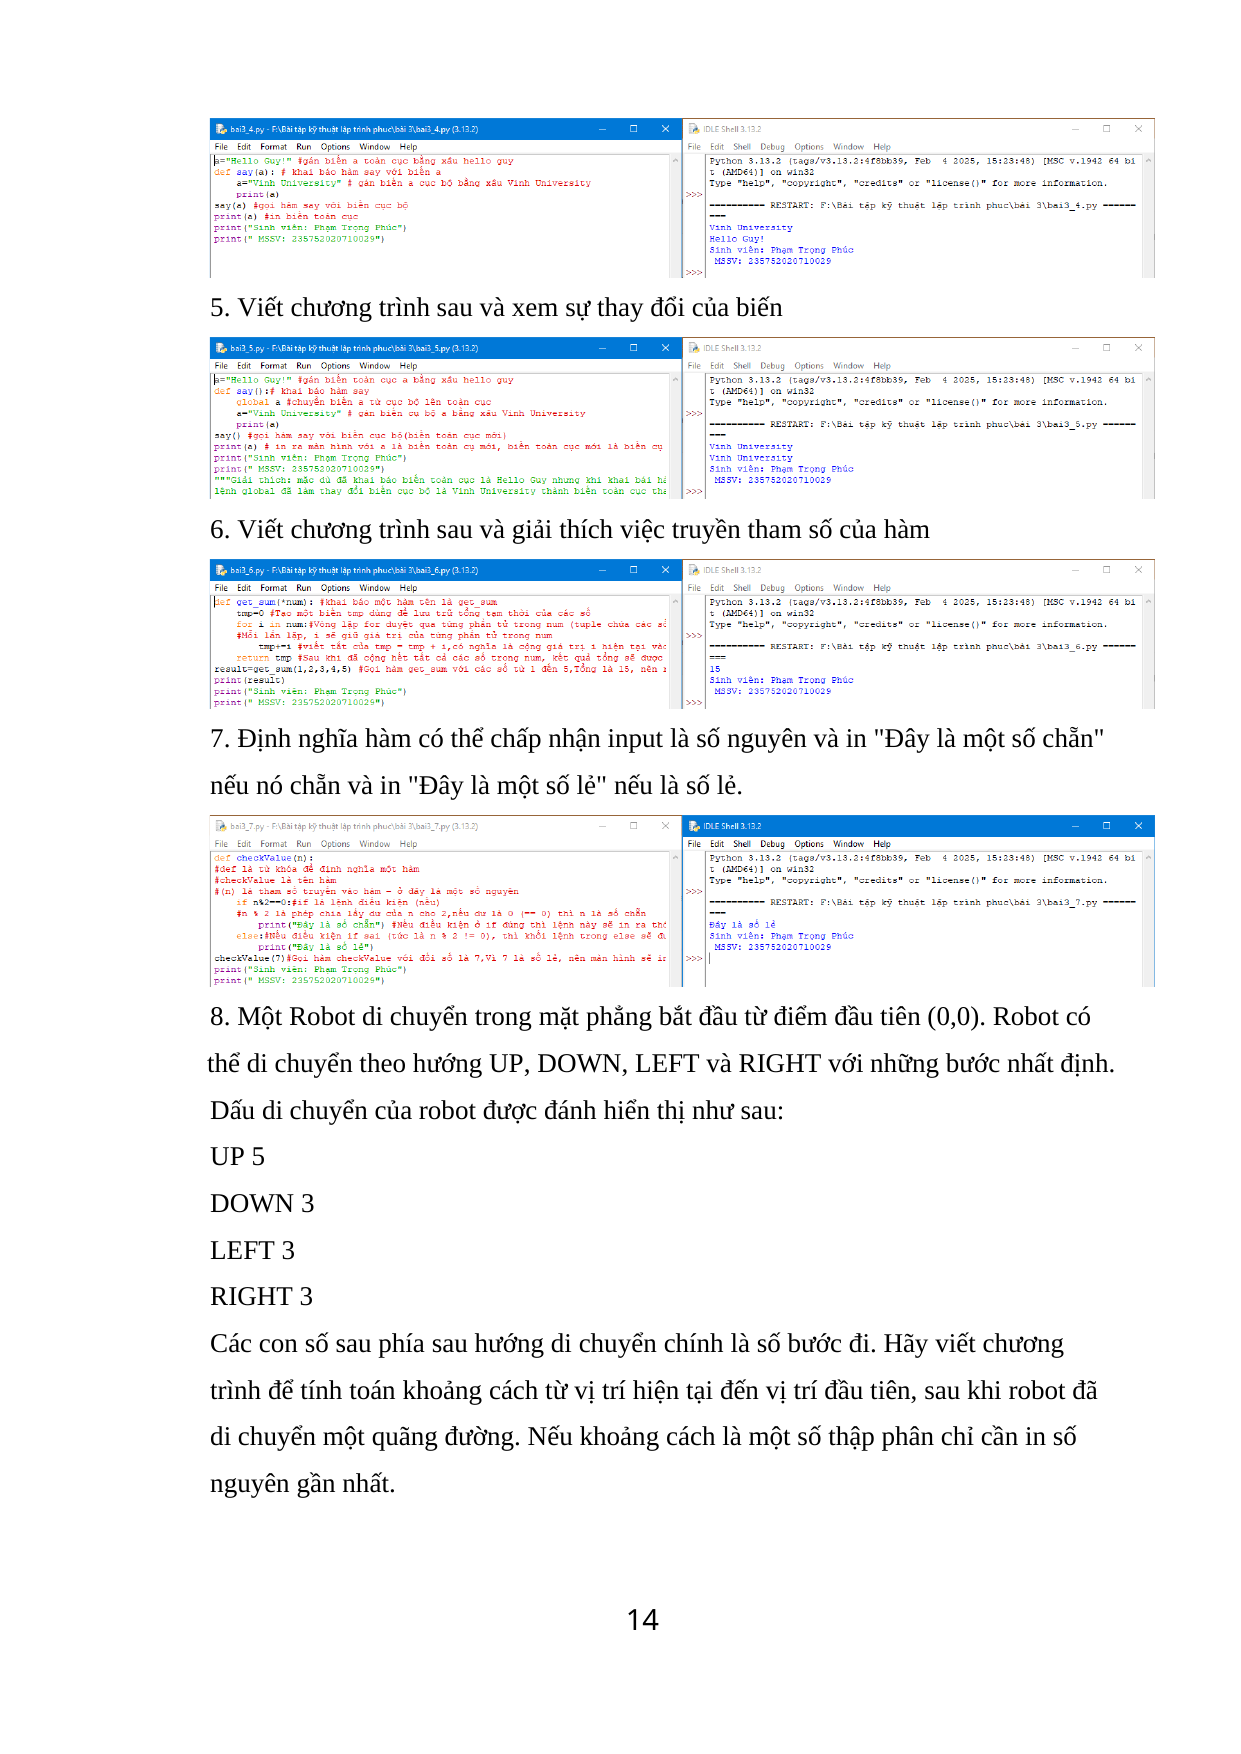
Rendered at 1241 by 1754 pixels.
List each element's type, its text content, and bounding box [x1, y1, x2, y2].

list 6. Viết chương trình sau và giải thích việc truyền tham số của hàm [207, 513, 1122, 544]
list nguyên gần nhất. [207, 1467, 1122, 1498]
list nếu nó chẵn và in "Đây là một số lẻ" nếu là số lẻ. [207, 769, 1122, 800]
picture [209, 815, 1155, 987]
list 5. Viết chương trình sau và xem sự thay đổi của biến [207, 291, 1122, 322]
list Các con số sau phía sau hướng di chuyển chính là số bước đi. Hãy viết chương [207, 1327, 1122, 1358]
list Dấu di chuyển của robot được đánh hiển thị như sau: [207, 1094, 1122, 1125]
list RIGHT 3 [207, 1280, 1122, 1312]
list DOWN 3 [207, 1187, 1122, 1218]
picture [209, 337, 1155, 499]
list 7. Định nghĩa hàm có thể chấp nhận input là số nguyên và in "Đây là một số chẵn" [207, 722, 1122, 753]
list LEFT 3 [207, 1234, 1122, 1265]
list UP 5 [207, 1140, 1122, 1172]
list trình để tính toán khoảng cách từ vị trí hiện tại đến vị trí đầu tiên, sau khi robot đã [207, 1374, 1122, 1405]
picture [209, 559, 1155, 709]
picture [209, 118, 1155, 278]
list 8. Một Robot di chuyển trong mặt phẳng bắt đầu từ điểm đầu tiên (0,0). Robot có thể di chuyển theo hướng UP, DOWN, LEFT và RIGHT với những bước nhất định. [207, 1000, 1122, 1078]
list di chuyển một quãng đường. Nếu khoảng cách là một số thập phân chỉ cần in số [207, 1420, 1122, 1452]
